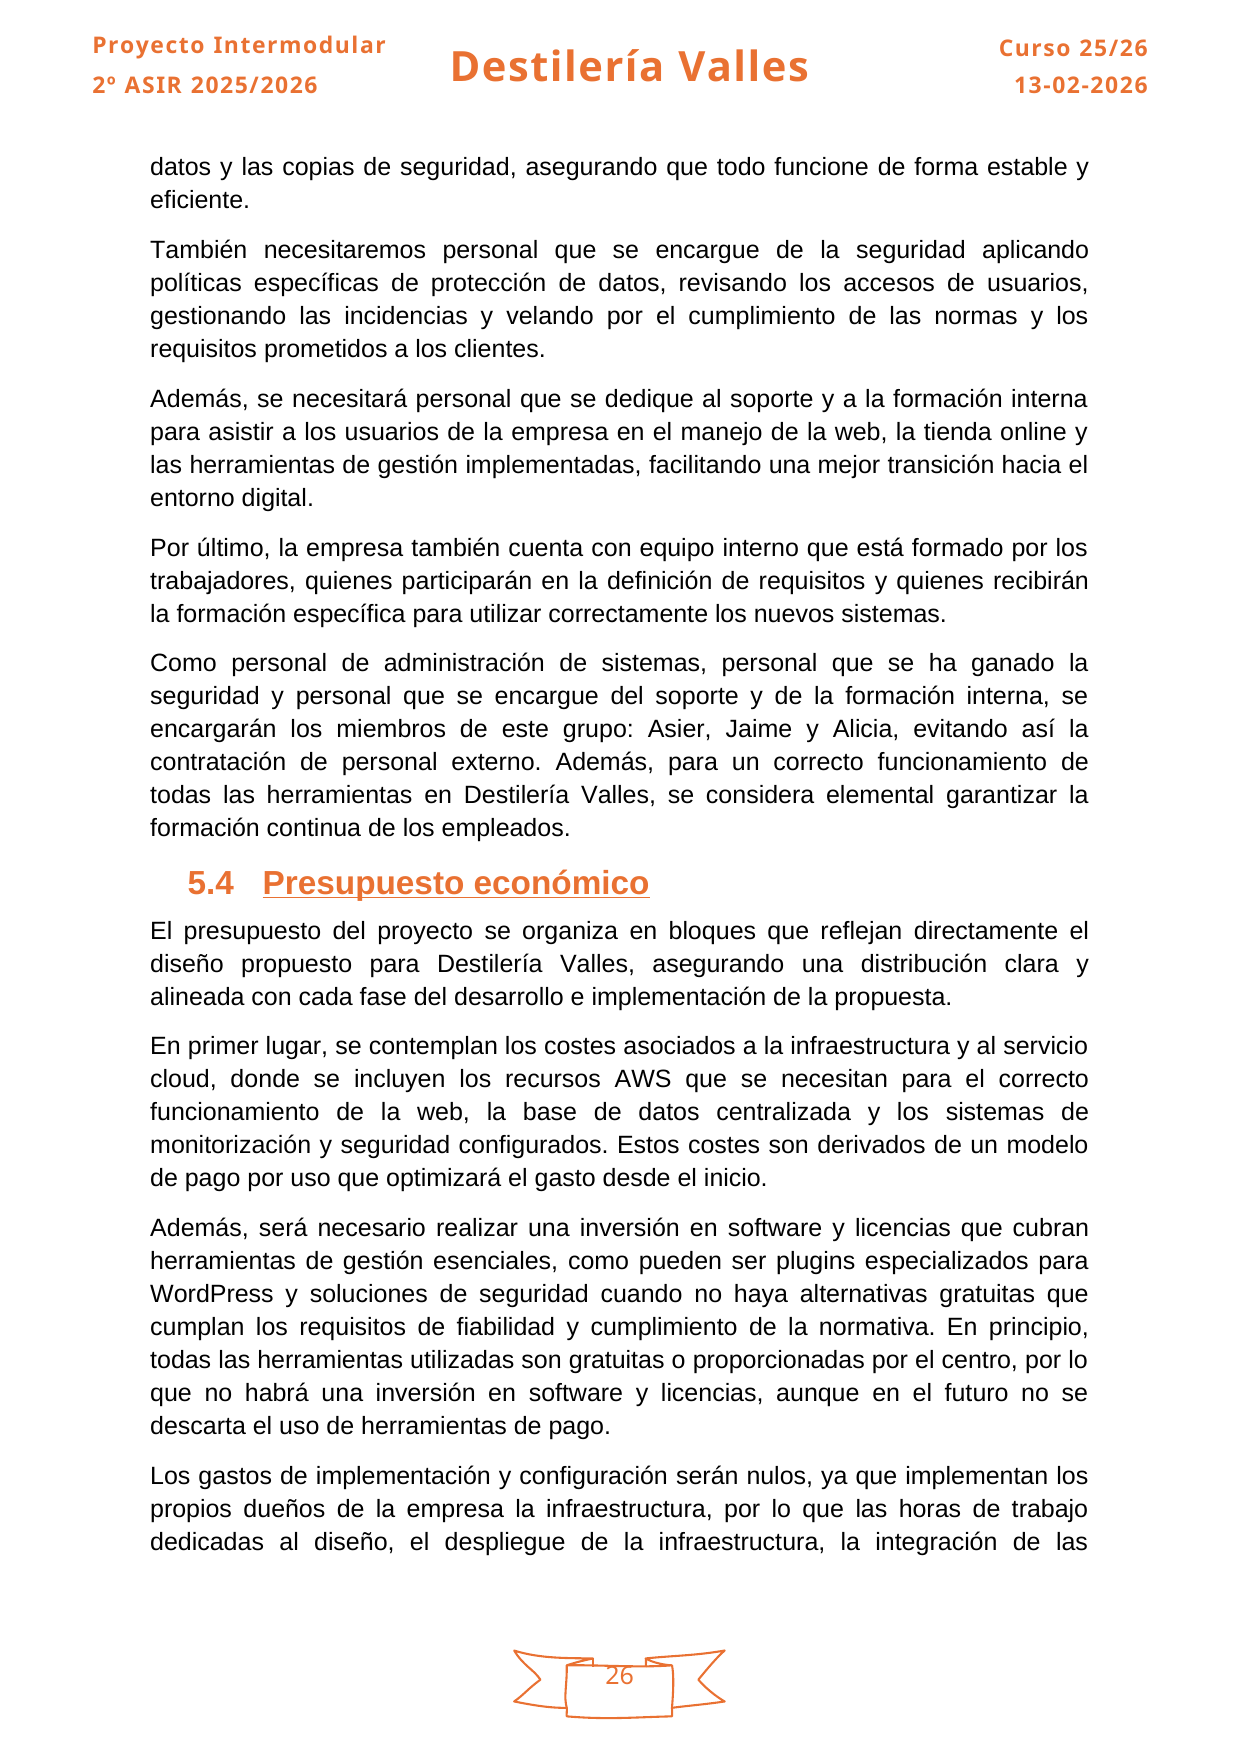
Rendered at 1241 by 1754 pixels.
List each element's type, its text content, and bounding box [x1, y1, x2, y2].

text Por último, la empresa también cuenta con equipo interno que está formado por los trabajadores, quienes participarán en la definición de requisitos y quienes recibirán la formación específica para utilizar correctamente los nuevos sistemas. [150, 533, 1090, 627]
text Además, se necesitará personal que se dedique al soporte y a la formación interna para asistir a los usuarios de la empresa en el manejo de la web, la tienda online y las herramientas de gestión implementadas, facilitando una mejor transición hacia el entorno digital. [150, 384, 1090, 512]
text En primer lugar, se contemplan los costes asociados a la infraestructura y al servicio cloud, donde se incluyen los recursos AWS que se necesitan para el correcto funcionamiento de la web, la base de datos centralizada y los sistemas de monitorización y seguridad configurados. Estos costes son derivados de un modelo de pago por uso que optimizará el gasto desde el inicio. [150, 1031, 1090, 1192]
text Como personal de administración de sistemas, personal que se ha ganado la seguridad y personal que se encargue del soporte y de la formación interna, se encargarán los miembros de este grupo: Asier, Jaime y Alicia, evitando así la contratación de personal externo. Además, para un correcto funcionamiento de todas las herramientas en Destilería Valles, se considera elemental garantizar la formación continua de los empleados. [150, 648, 1090, 842]
text Además, será necesario realizar una inversión en software y licencias que cubran herramientas de gestión esenciales, como pueden ser plugins especializados para WordPress y soluciones de seguridad cuando no haya alternativas gratuitas que cumplan los requisitos de fiabilidad y cumplimiento de la normativa. En principio, todas las herramientas utilizadas son gratuitas o proporcionadas por el centro, por lo que no habrá una inversión en software y licencias, aunque en el futuro no se descarta el uso de herramientas de pago. [150, 1213, 1090, 1440]
text El presupuesto del proyecto se organiza en bloques que reflejan directamente el diseño propuesto para Destilería Valles, asegurando una distribución clara y alineada con cada fase del desarrollo e implementación de la propuesta. [150, 916, 1090, 1010]
text También necesitaremos personal que se encargue de la seguridad aplicando políticas específicas de protección de datos, revisando los accesos de usuarios, gestionando las incidencias y velando por el cumplimiento de las normas y los requisitos prometidos a los clientes. [150, 235, 1090, 363]
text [150, 1461, 1090, 1556]
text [150, 152, 1090, 214]
subtitle Presupuesto económico [187, 863, 1090, 902]
